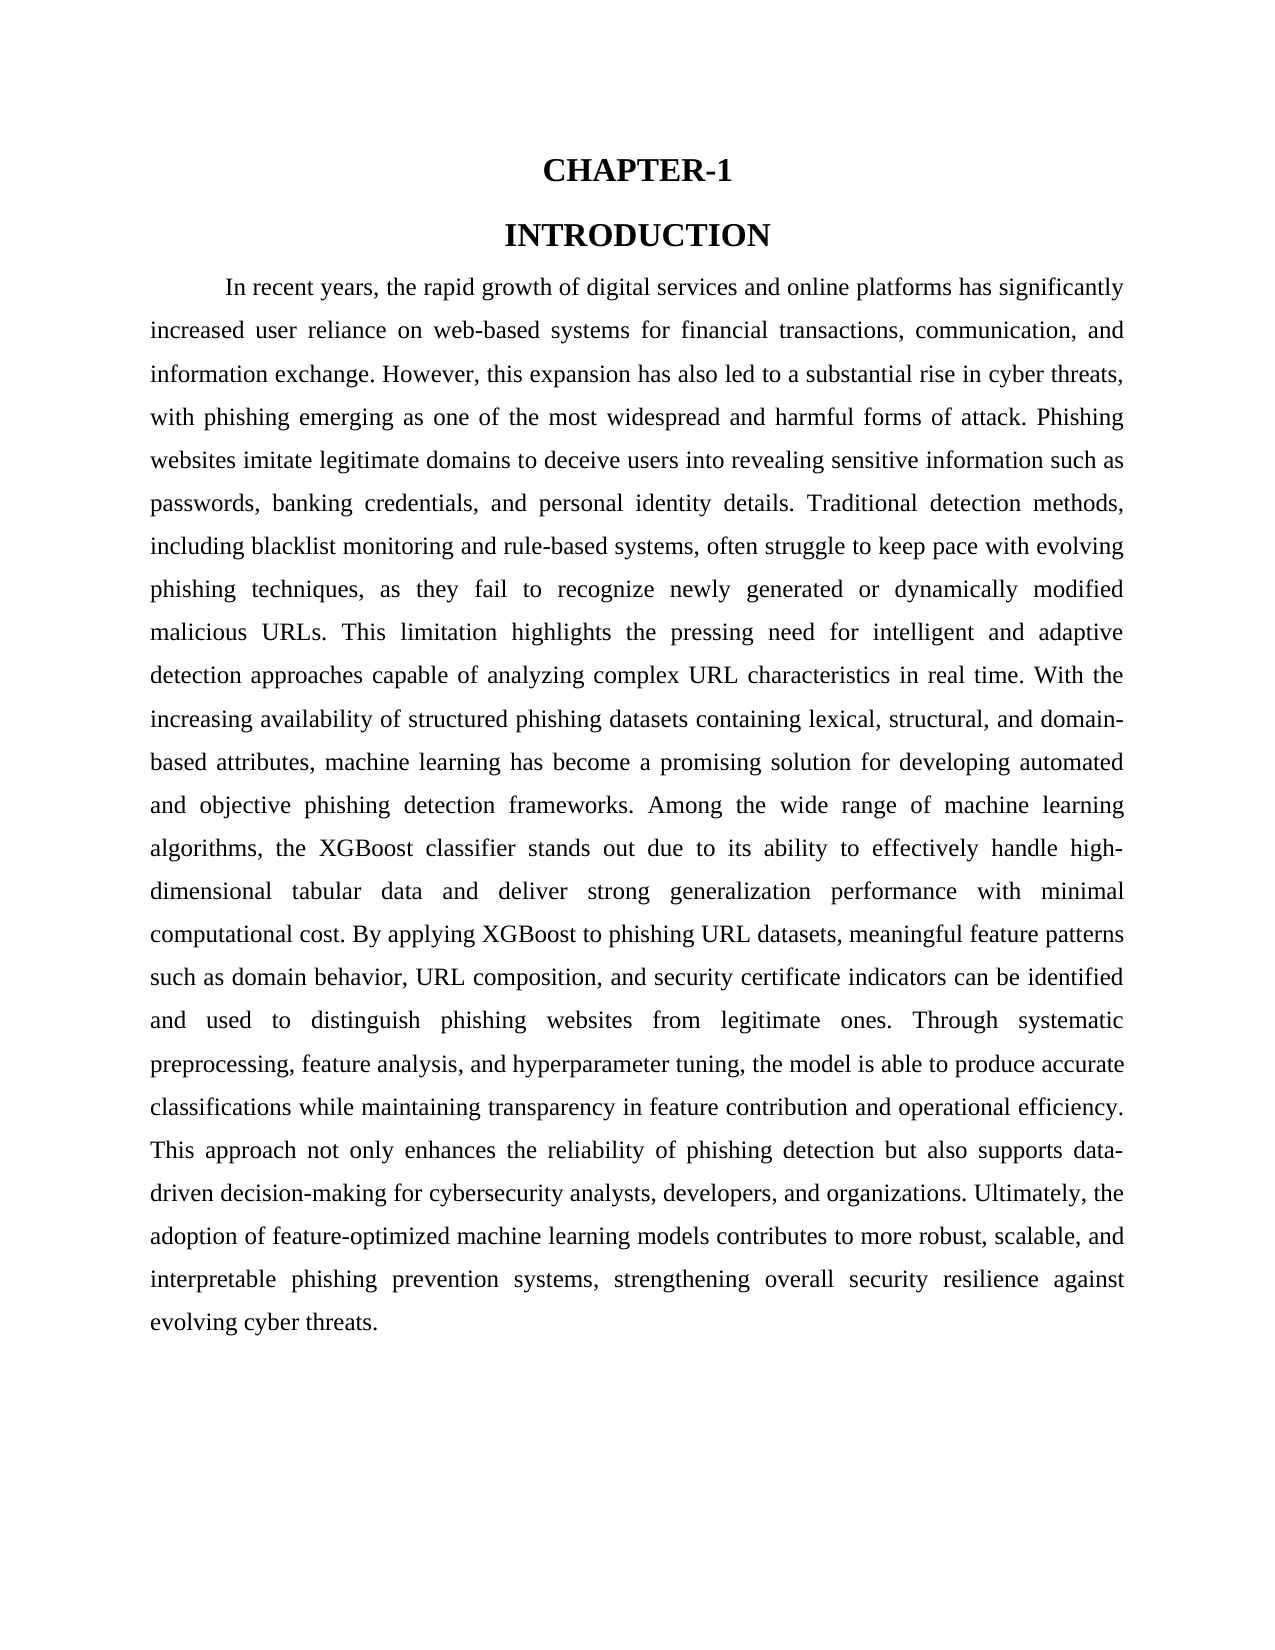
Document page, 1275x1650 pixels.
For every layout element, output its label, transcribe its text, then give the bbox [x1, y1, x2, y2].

text CHAPTER-1 [150, 150, 1125, 188]
text INTRODUCTION [150, 215, 1125, 253]
text In recent years, the rapid growth of digital services and online platforms has significantly increased user reliance on web-based systems for financial transactions, communication, and information exchange. However, this expansion has also led to a substantial rise in cyber threats, with phishing emerging as one of the most widespread and harmful forms of attack. Phishing websites imitate legitimate domains to deceive users into revealing sensitive information such as passwords, banking credentials, and personal identity details. Traditional detection methods, including blacklist monitoring and rule-based systems, often struggle to keep pace with evolving phishing techniques, as they fail to recognize newly generated or dynamically modified malicious URLs. This limitation highlights the pressing need for intelligent and adaptive detection approaches capable of analyzing complex URL characteristics in real time. With the increasing availability of structured phishing datasets containing lexical, structural, and domain-based attributes, machine learning has become a promising solution for developing automated and objective phishing detection frameworks. Among the wide range of machine learning algorithms, the XGBoost classifier stands out due to its ability to effectively handle high-dimensional tabular data and deliver strong generalization performance with minimal computational cost. By applying XGBoost to phishing URL datasets, meaningful feature patterns such as domain behavior, URL composition, and security certificate indicators can be identified and used to distinguish phishing websites from legitimate ones. Through systematic preprocessing, feature analysis, and hyperparameter tuning, the model is able to produce accurate classifications while maintaining transparency in feature contribution and operational efficiency. This approach not only enhances the reliability of phishing detection but also supports data-driven decision-making for cybersecurity analysts, developers, and organizations. Ultimately, the adoption of feature-optimized machine learning models contributes to more robust, scalable, and interpretable phishing prevention systems, strengthening overall security resilience against evolving cyber threats. [150, 272, 1125, 1336]
